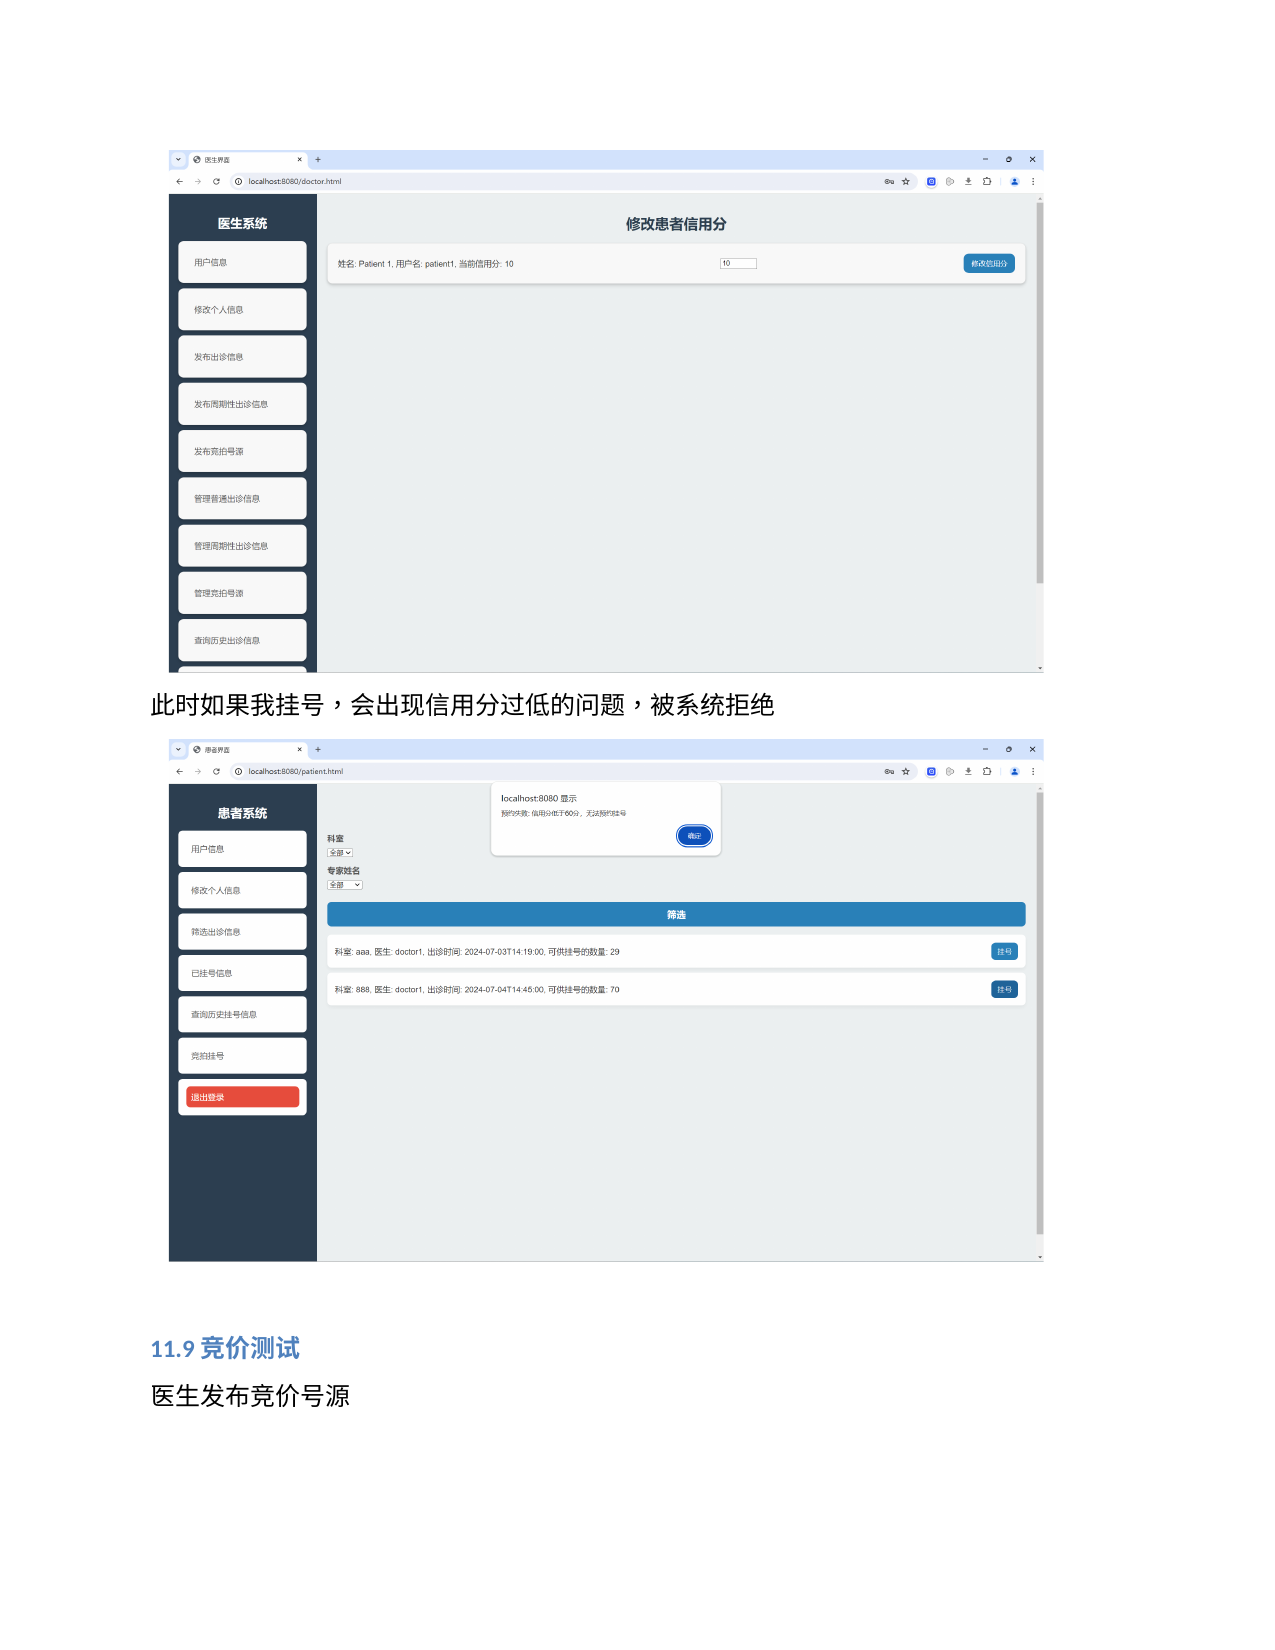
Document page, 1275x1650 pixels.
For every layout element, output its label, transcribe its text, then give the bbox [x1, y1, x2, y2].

picture [168, 150, 1044, 673]
subtitle 11.9 竞价测试 [150, 1330, 1125, 1364]
text 此时如果我挂号，会出现信用分过低的问题，被系统拒绝 [150, 692, 1125, 720]
text 医生发布竞价号源 [150, 1383, 1125, 1412]
picture [168, 739, 1044, 1262]
